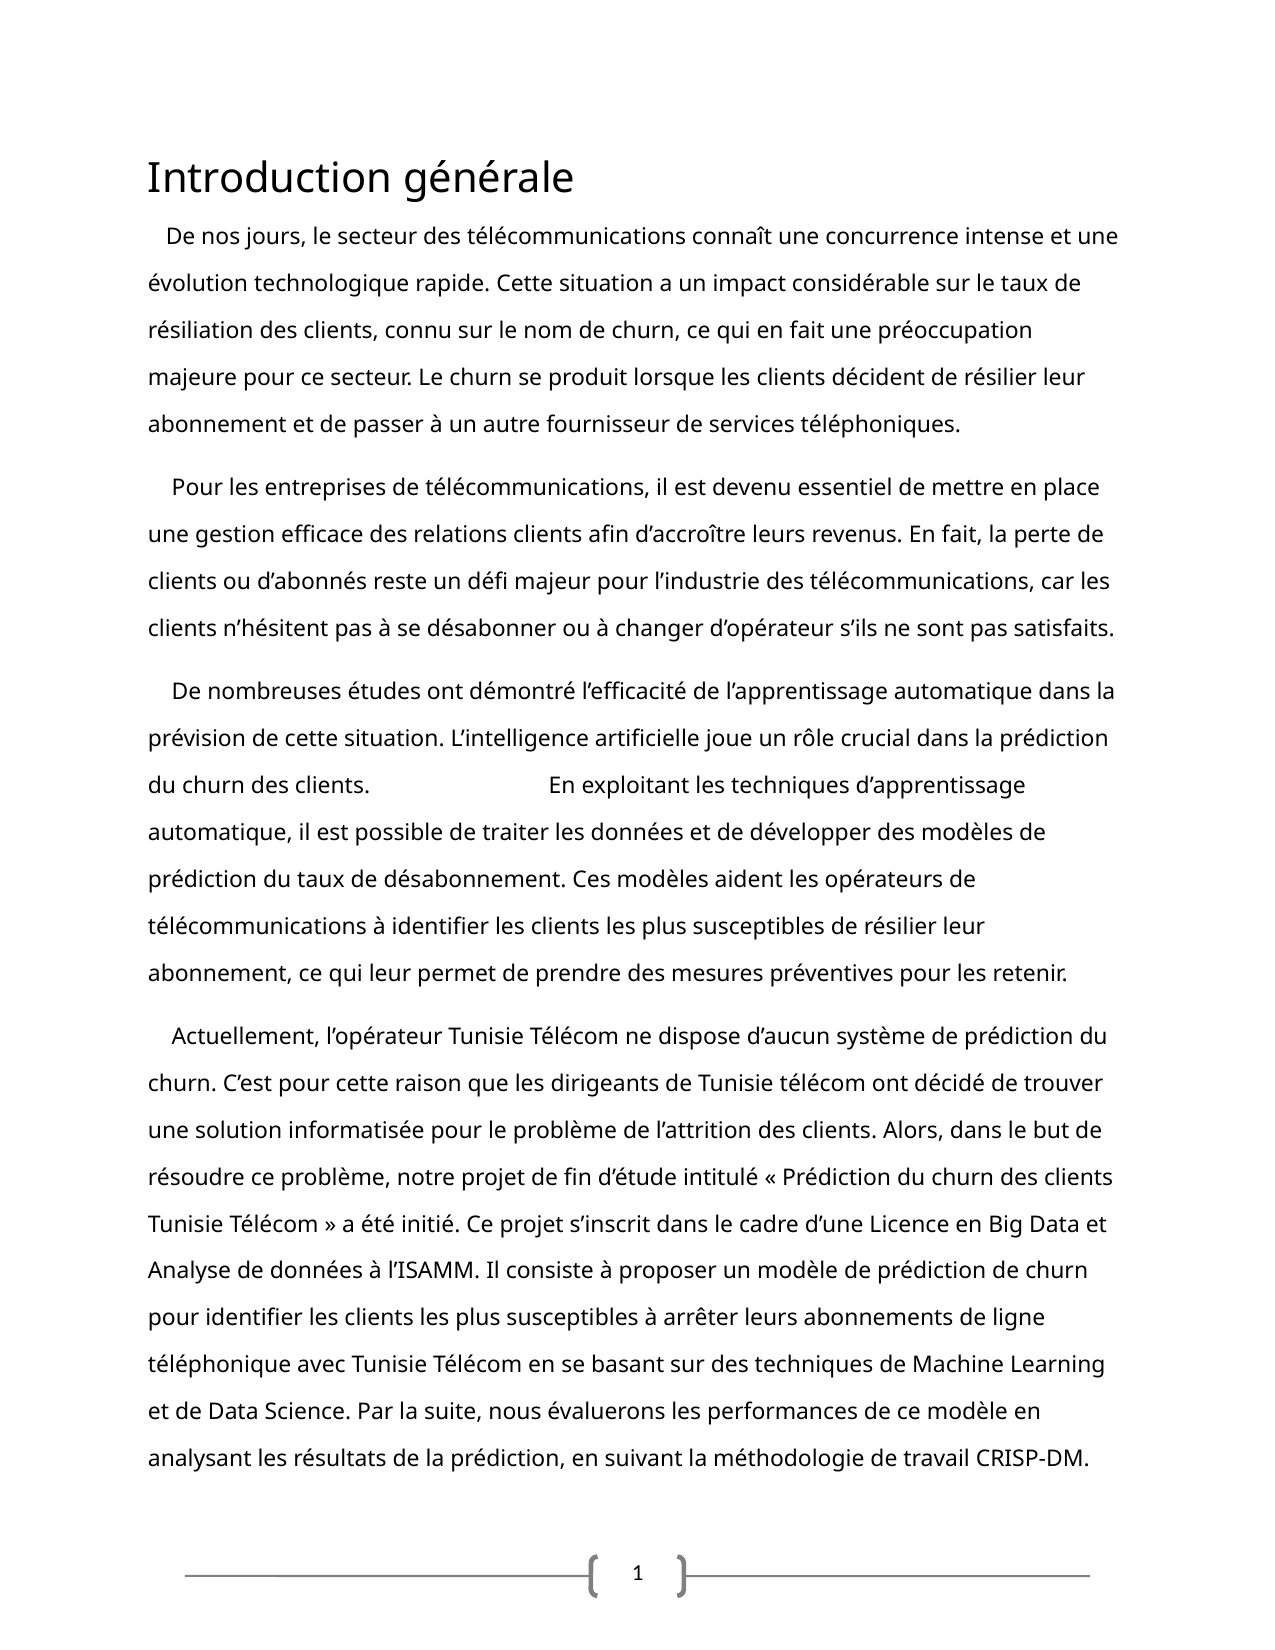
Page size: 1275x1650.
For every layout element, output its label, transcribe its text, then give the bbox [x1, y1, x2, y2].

text Pour les entreprises de télécommunications, il est devenu essentiel de mettre en place une gestion efficace des relations clients afin d’accroître leurs revenus. En fait, la perte de clients ou d’abonnés reste un défi majeur pour l’industrie des télécommunications, car les clients n’hésitent pas à se désabonner ou à changer d’opérateur s’ils ne sont pas satisfaits. [148, 471, 1127, 643]
text De nombreuses études ont démontré l’efficacité de l’apprentissage automatique dans la prévision de cette situation. L’intelligence artificielle joue un rôle crucial dans la prédiction du churn des clients. En exploitant les techniques d’apprentissage automatique, il est possible de traiter les données et de développer des modèles de prédiction du taux de désabonnement. Ces modèles aident les opérateurs de télécommunications à identifier les clients les plus susceptibles de résilier leur abonnement, ce qui leur permet de prendre des mesures préventives pour les retenir. [148, 675, 1127, 988]
text Introduction générale De nos jours, le secteur des télécommunications connaît une concurrence intense et une évolution technologique rapide. Cette situation a un impact considérable sur le taux de résiliation des clients, connu sur le nom de churn, ce qui en fait une préoccupation majeure pour ce secteur. Le churn se produit lorsque les clients décident de résilier leur abonnement et de passer à un autre fournisseur de services téléphoniques. [148, 148, 1127, 439]
text Actuellement, l’opérateur Tunisie Télécom ne dispose d’aucun système de prédiction du churn. C’est pour cette raison que les dirigeants de Tunisie télécom ont décidé de trouver une solution informatisée pour le problème de l’attrition des clients. Alors, dans le but de résoudre ce problème, notre projet de fin d’étude intitulé « Prédiction du churn des clients Tunisie Télécom » a été initié. Ce projet s’inscrit dans le cadre d’une Licence en Big Data et Analyse de données à l’ISAMM. Il consiste à proposer un modèle de prédiction de churn pour identifier les clients les plus susceptibles à arrêter leurs abonnements de ligne téléphonique avec Tunisie Télécom en se basant sur des techniques de Machine Learning et de Data Science. Par la suite, nous évaluerons les performances de ce modèle en analysant les résultats de la prédiction, en suivant la méthodologie de travail CRISP-DM. [148, 1020, 1127, 1473]
